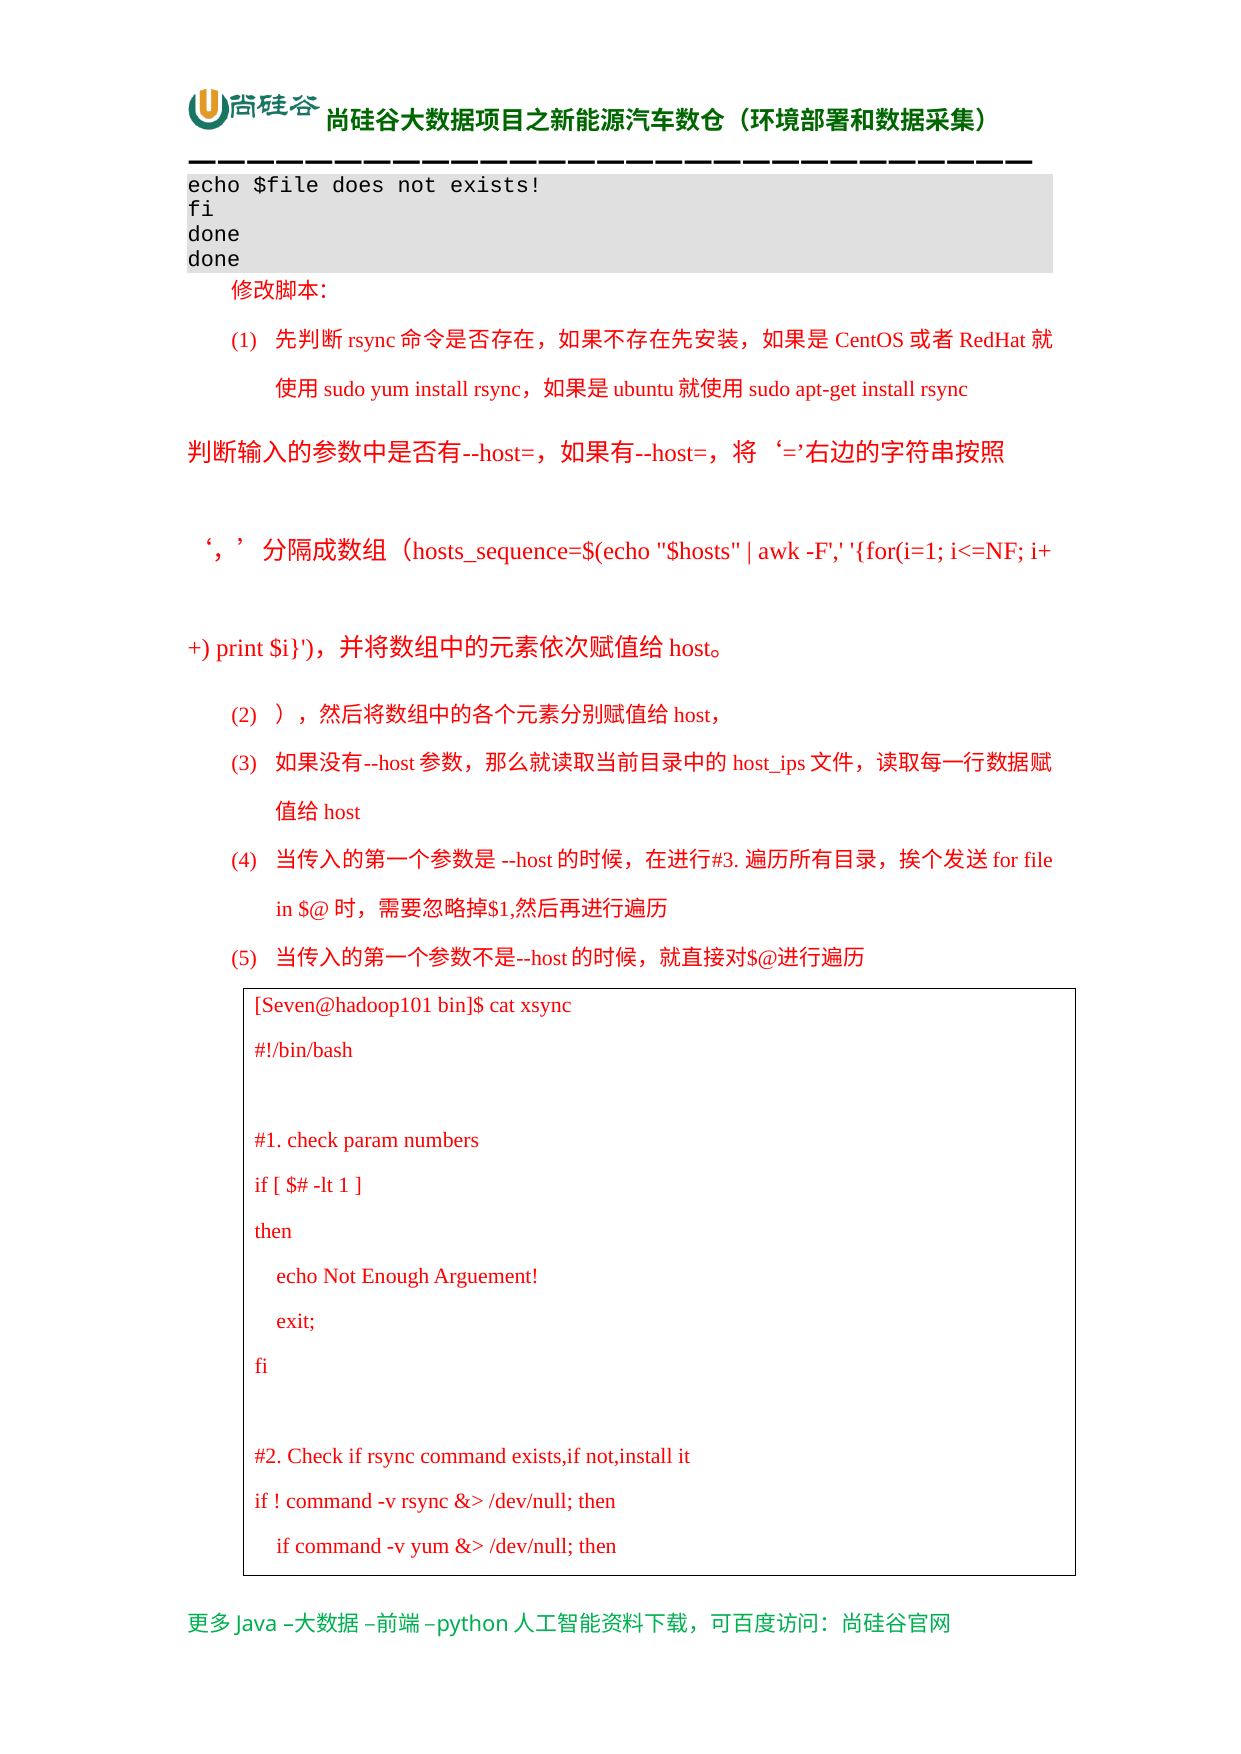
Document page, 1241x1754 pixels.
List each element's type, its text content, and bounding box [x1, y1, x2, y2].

list 先判断rsync命令是否存在，如果不存在先安装，如果是CentOS或者RedHat就使用sudo yum install rsync，如果是ubuntu就使用 sudo apt-get install rsync [231, 321, 1053, 403]
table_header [244, 989, 1075, 1575]
text done [187, 248, 1053, 273]
text 修改脚本： [187, 273, 1053, 306]
list 当传入的第一个参数不是--host的时候，就直接对$@进行遍历 [231, 939, 1053, 972]
text 判断输入的参数中是否有--host=，如果有--host=，将‘=’右边的字符串按照‘，’分隔成数组（hosts_sequence=$(echo "$hosts" | awk -F',' '{for(i=1; i<=NF; i++) print $i}')，并将数组中的元素依次赋值给host。 [187, 418, 1053, 678]
text echo $file does not exists! [187, 174, 1053, 199]
text fi [187, 199, 1053, 223]
list 当传入的第一个参数是 --host的时候，在进行#3. 遍历所有目录，挨个发送for file in $@ 时，需要忽略掉$1,然后再进行遍历 [231, 842, 1053, 923]
list ），然后将数组中的各个元素分别赋值给host， [231, 697, 1053, 729]
list 如果没有--host参数，那么就读取当前目录中的host_ips文件，读取每一行数据赋值给host [231, 745, 1053, 826]
text done [187, 223, 1053, 248]
